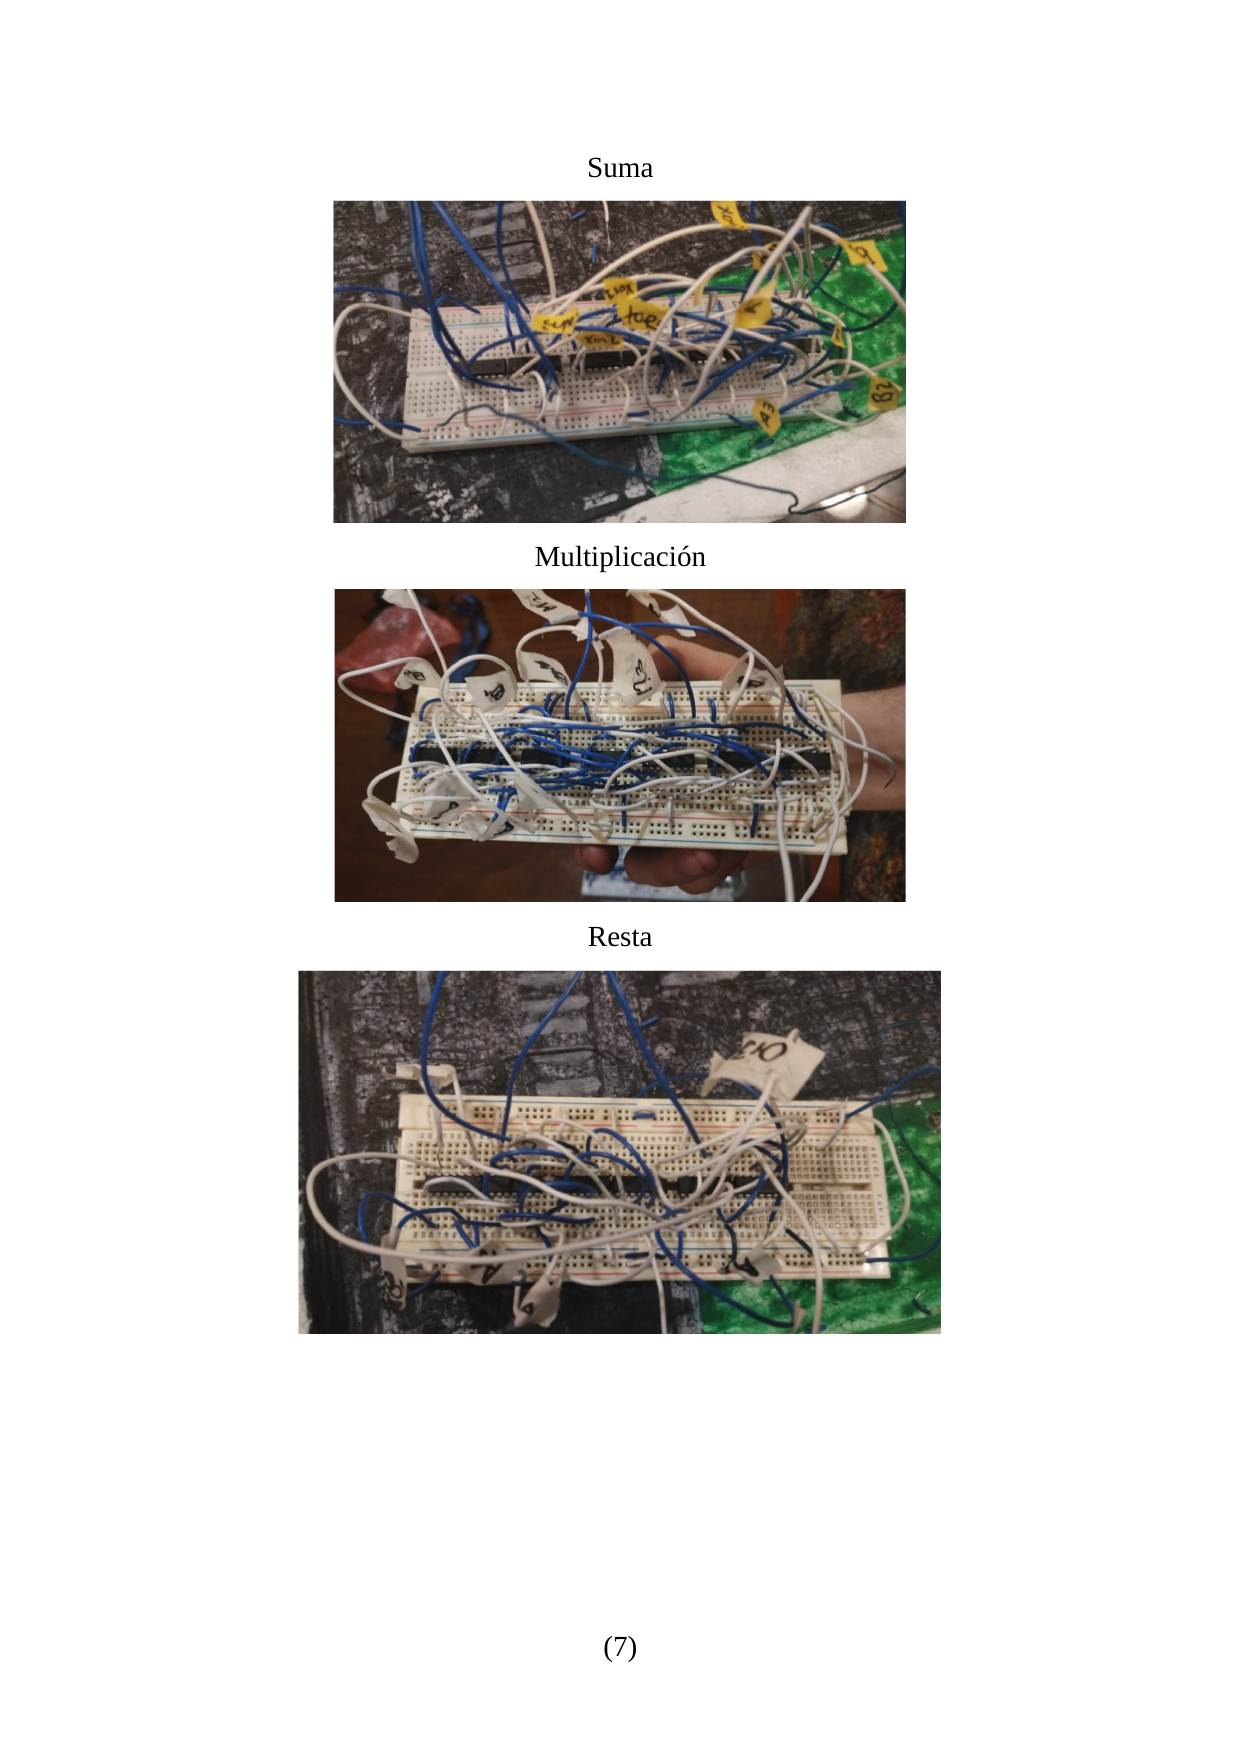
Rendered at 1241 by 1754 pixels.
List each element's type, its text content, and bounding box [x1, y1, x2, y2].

picture [299, 971, 941, 1334]
text Multiplicación [150, 539, 1090, 573]
picture [334, 201, 906, 523]
text Resta [150, 919, 1090, 952]
picture [334, 589, 906, 902]
text Suma [150, 150, 1090, 183]
